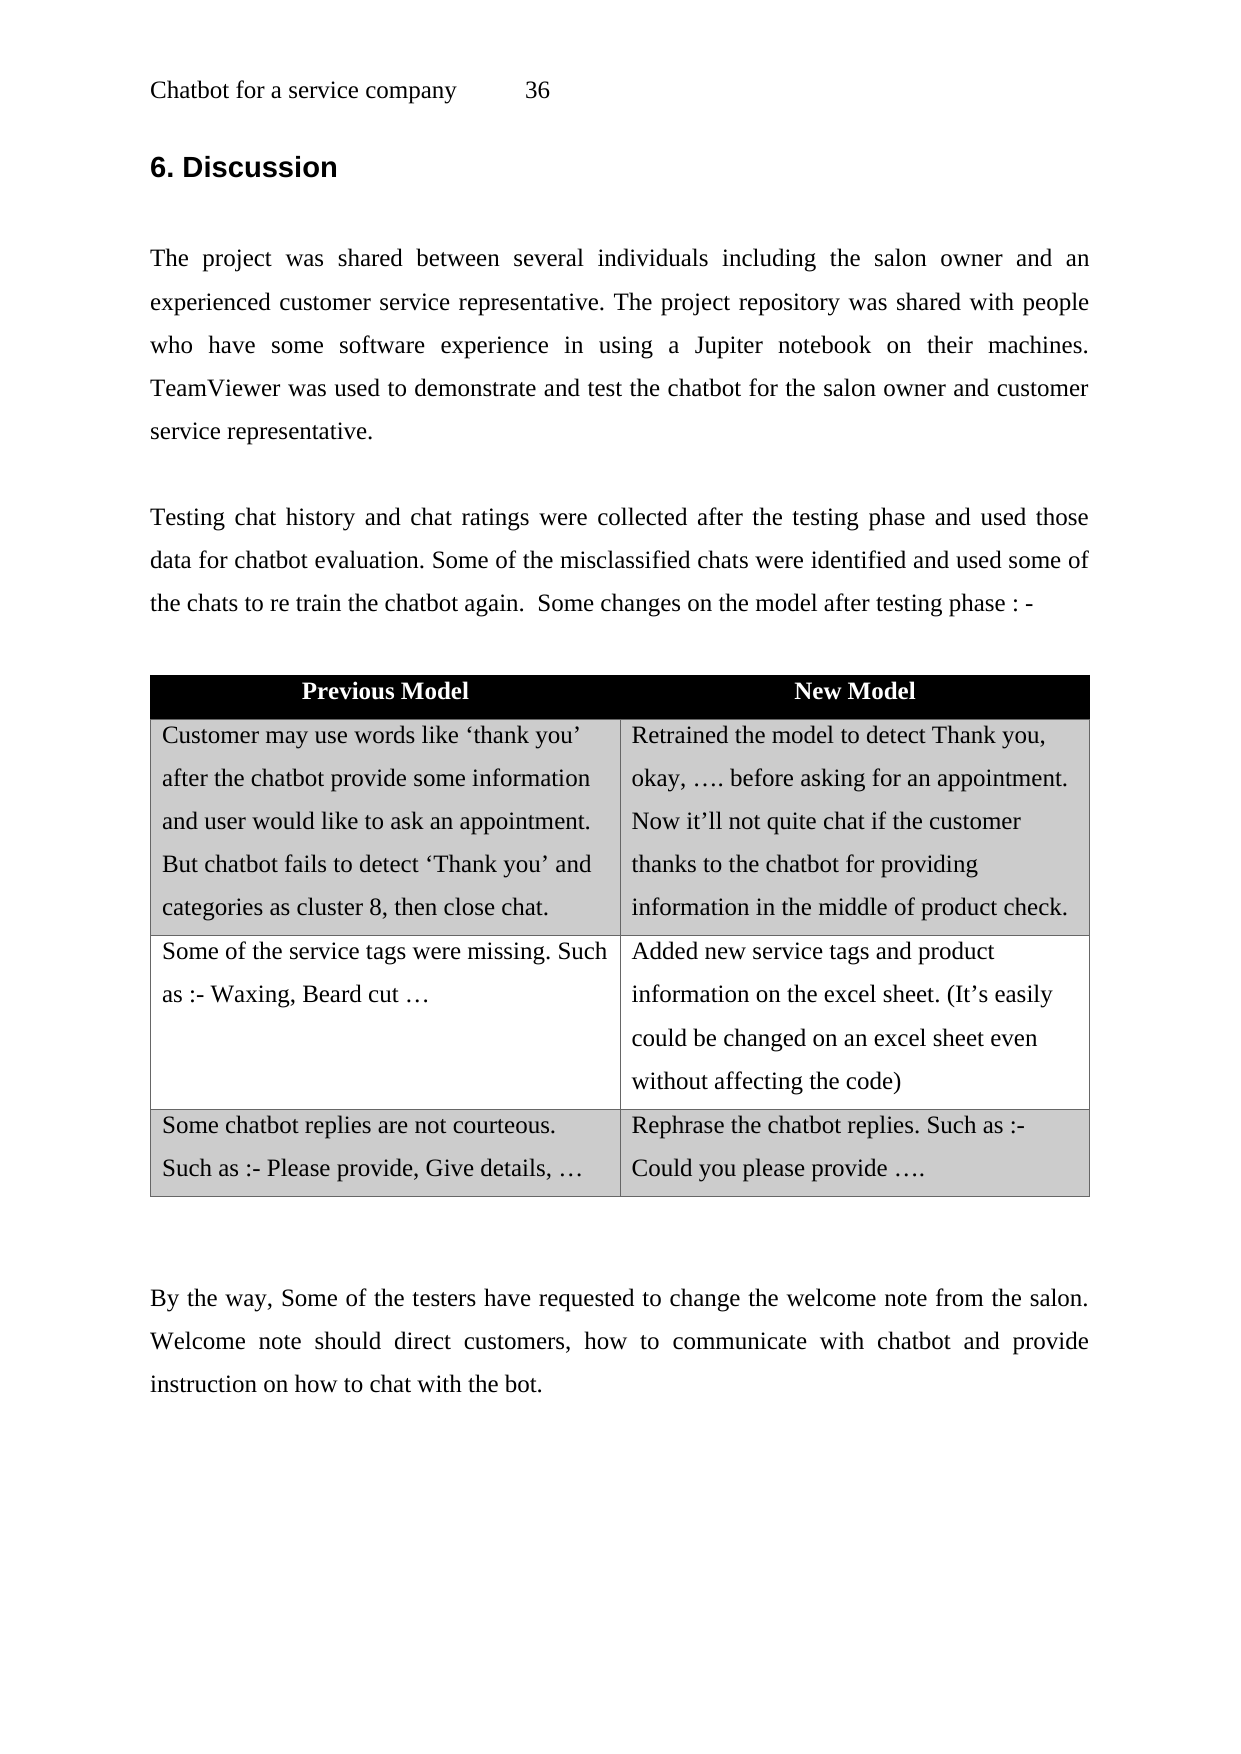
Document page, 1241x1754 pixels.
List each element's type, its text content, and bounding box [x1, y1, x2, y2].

table_cell Some of the service tags were missing. Such as :- Waxing, Beard cut … [151, 936, 620, 1109]
table_header Previous Model [151, 676, 620, 719]
text Testing chat history and chat ratings were collected after the testing phase and used those data for chatbot evaluation. Some of the misclassified chats were identified and used some of the chats to re train the chatbot again. Some changes on the model after testing phase : - [150, 502, 1090, 617]
table_cell Customer may use words like ‘thank you’ after the chatbot provide some information and user would like to ask an appointment. But chatbot fails to detect ‘Thank you’ and categories as cluster 8, then close chat. [151, 720, 620, 935]
subtitle 6. Discussion [150, 150, 1090, 183]
text By the way, Some of the testers have requested to change the welcome note from the salon. Welcome note should direct customers, how to communicate with chatbot and provide instruction on how to chat with the bot. [150, 1283, 1090, 1398]
table_cell Added new service tags and product information on the excel sheet. (It’s easily could be changed on an excel sheet even without affecting the code) [621, 936, 1089, 1109]
table_header New Model [621, 676, 1089, 719]
text The project was shared between several individuals including the salon owner and an experienced customer service representative. The project repository was shared with people who have some software experience in using a Jupiter notebook on their machines. TeamViewer was used to demonstrate and test the chatbot for the salon owner and customer service representative. [150, 243, 1090, 445]
table_cell Rephrase the chatbot replies. Such as :- Could you please provide …. [621, 1110, 1089, 1196]
table_cell Retrained the model to detect Thank you, okay, …. before asking for an appointment. Now it’ll not quite chat if the customer thanks to the chatbot for providing information in the middle of product check. [621, 720, 1089, 935]
table_cell Some chatbot replies are not courteous. Such as :- Please provide, Give details, … [151, 1110, 620, 1196]
